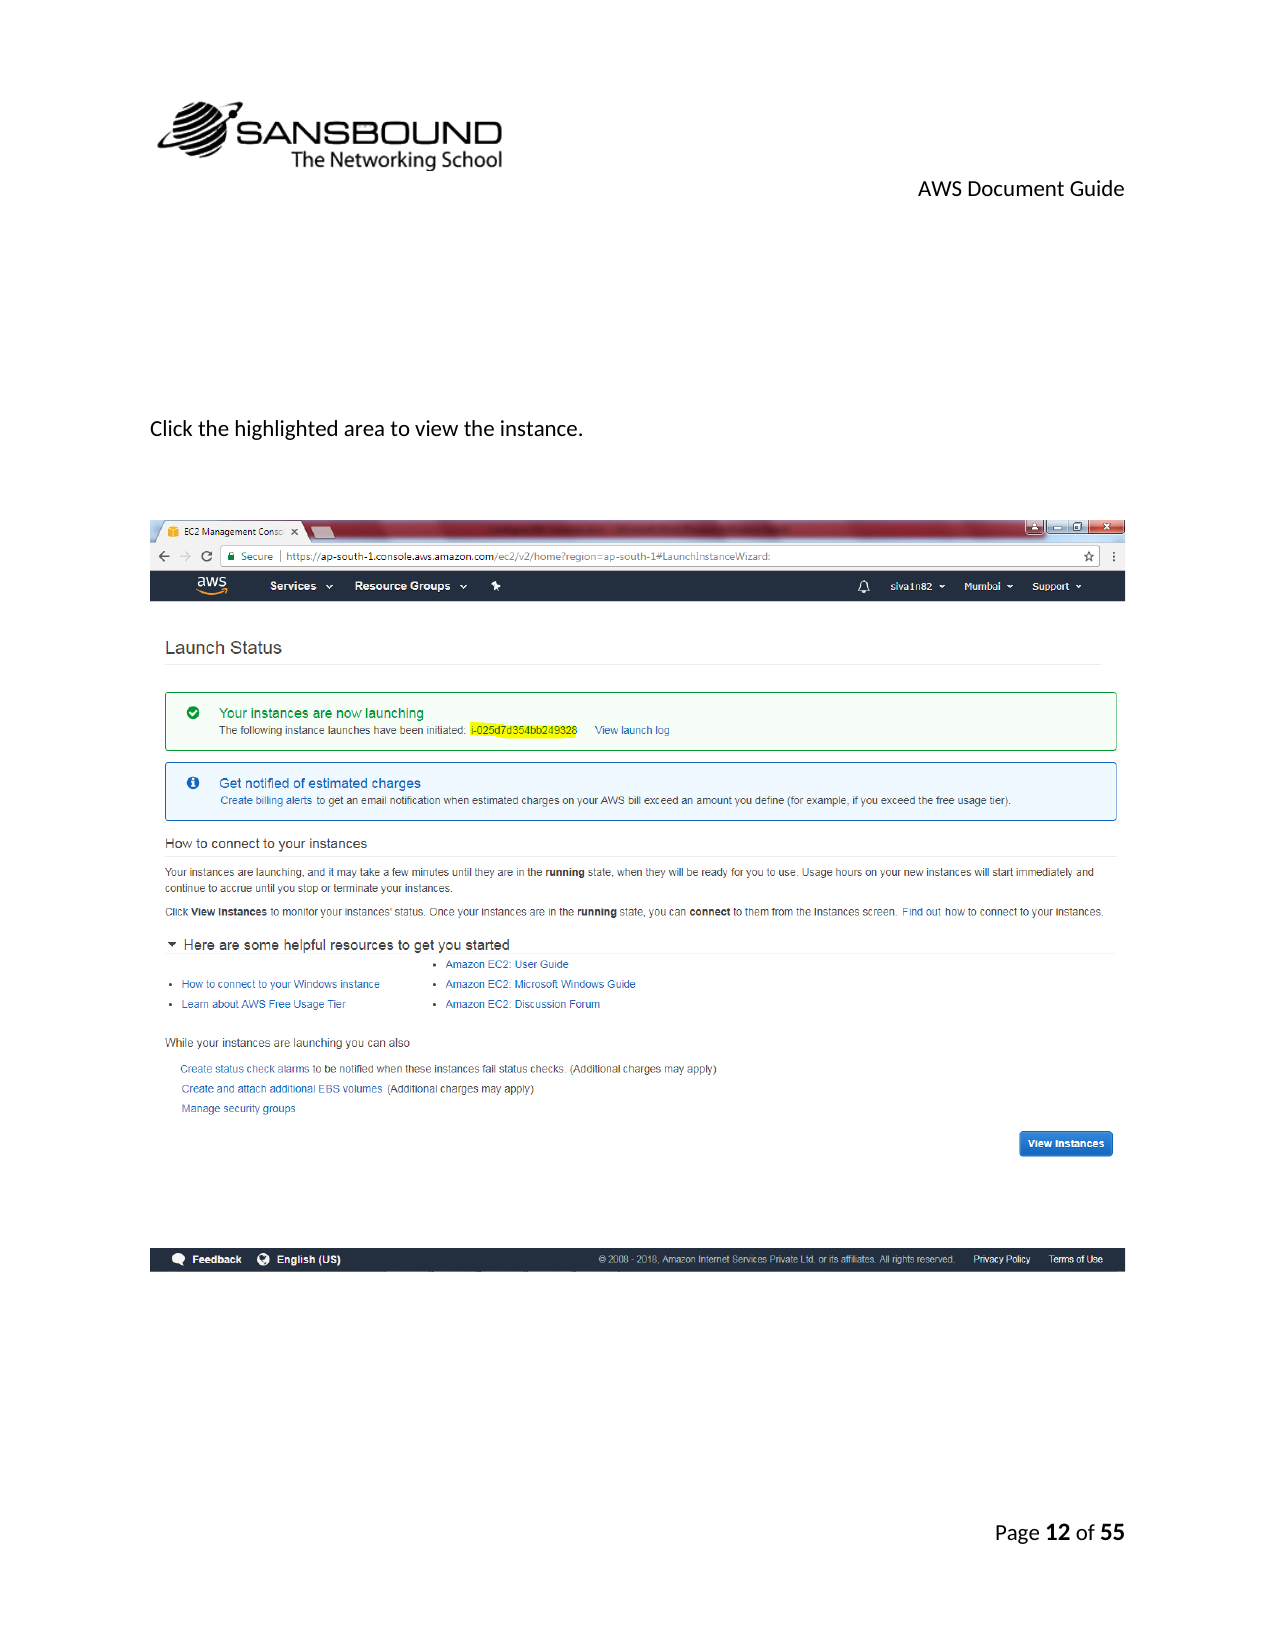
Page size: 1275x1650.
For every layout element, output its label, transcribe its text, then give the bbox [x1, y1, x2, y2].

picture [150, 75, 514, 197]
picture [150, 520, 1125, 1272]
text Click the highlighted area to view the instance. [150, 414, 1125, 442]
